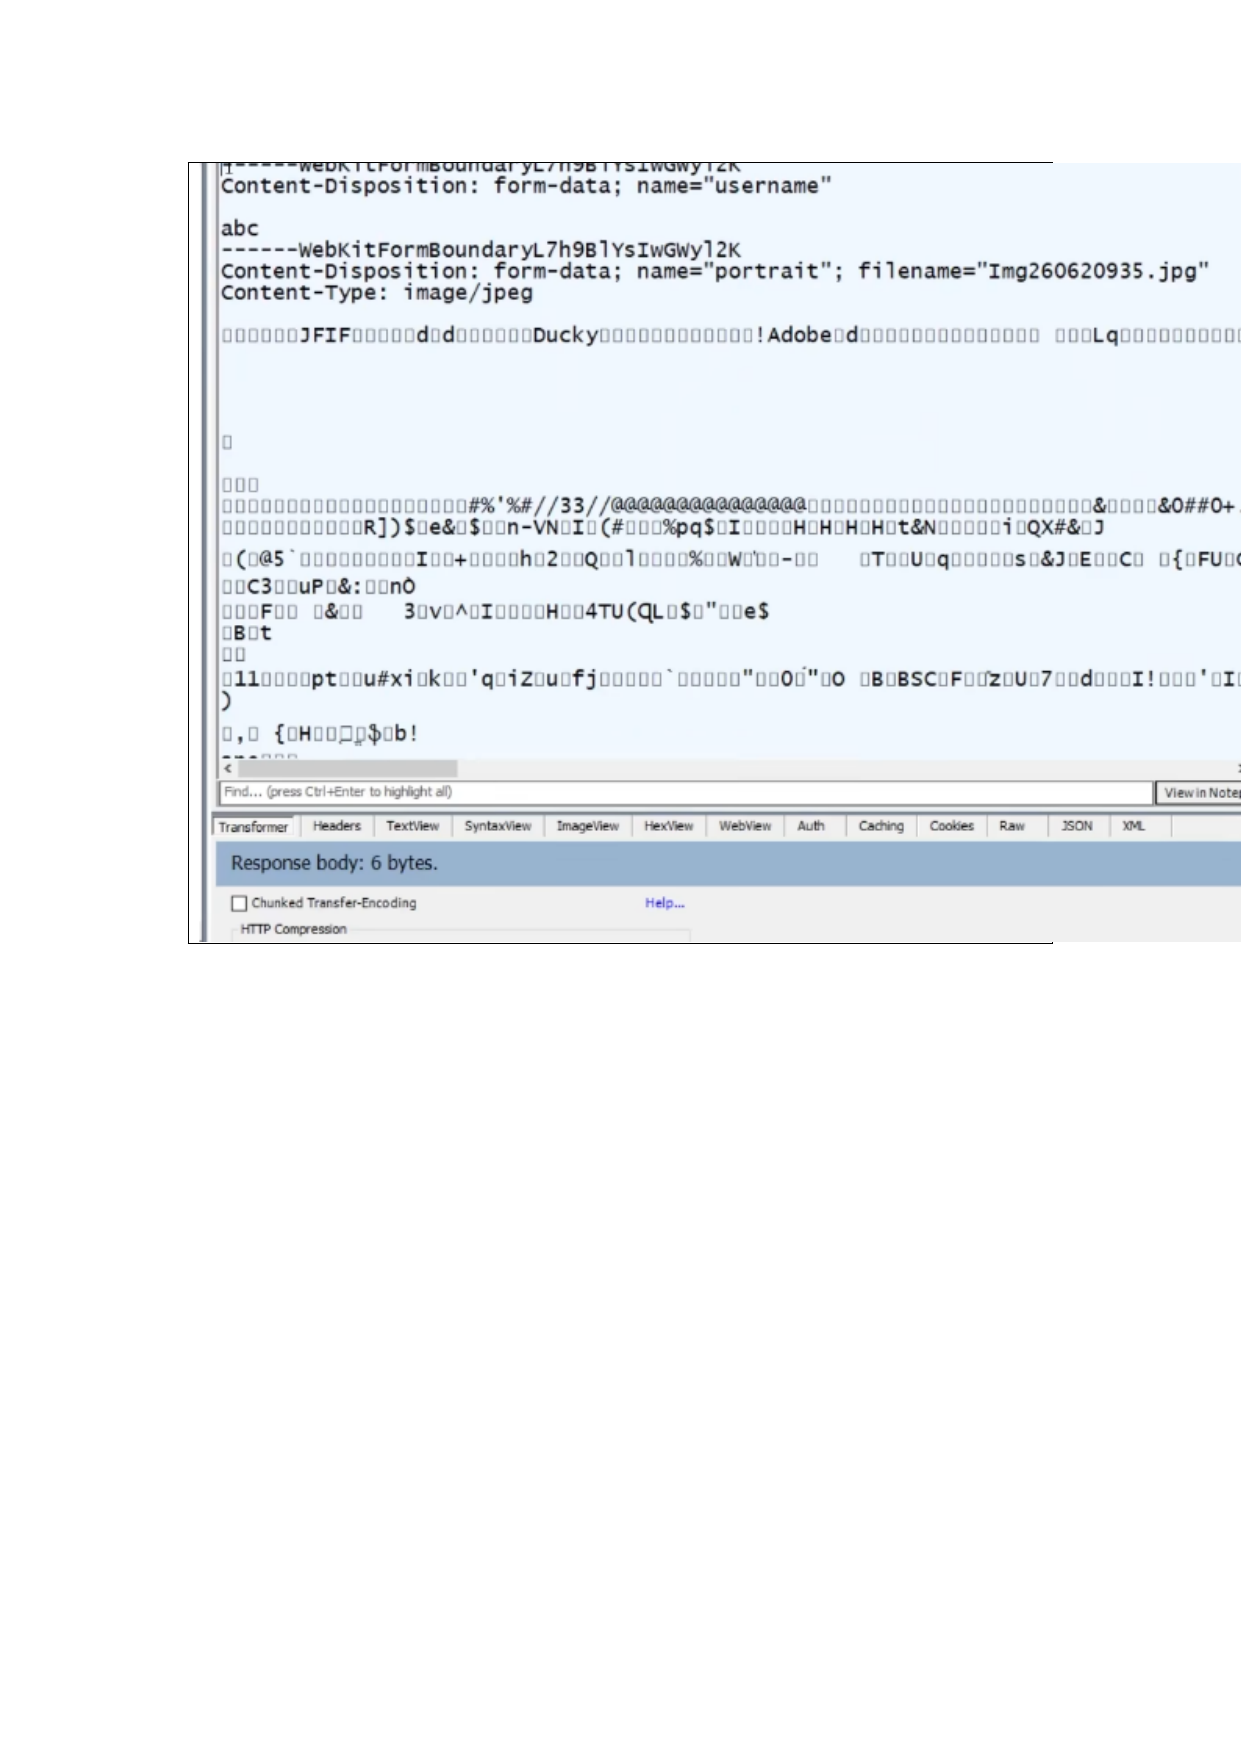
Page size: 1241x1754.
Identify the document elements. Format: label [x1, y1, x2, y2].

picture [199, 163, 1241, 942]
table_cell [189, 163, 1052, 943]
